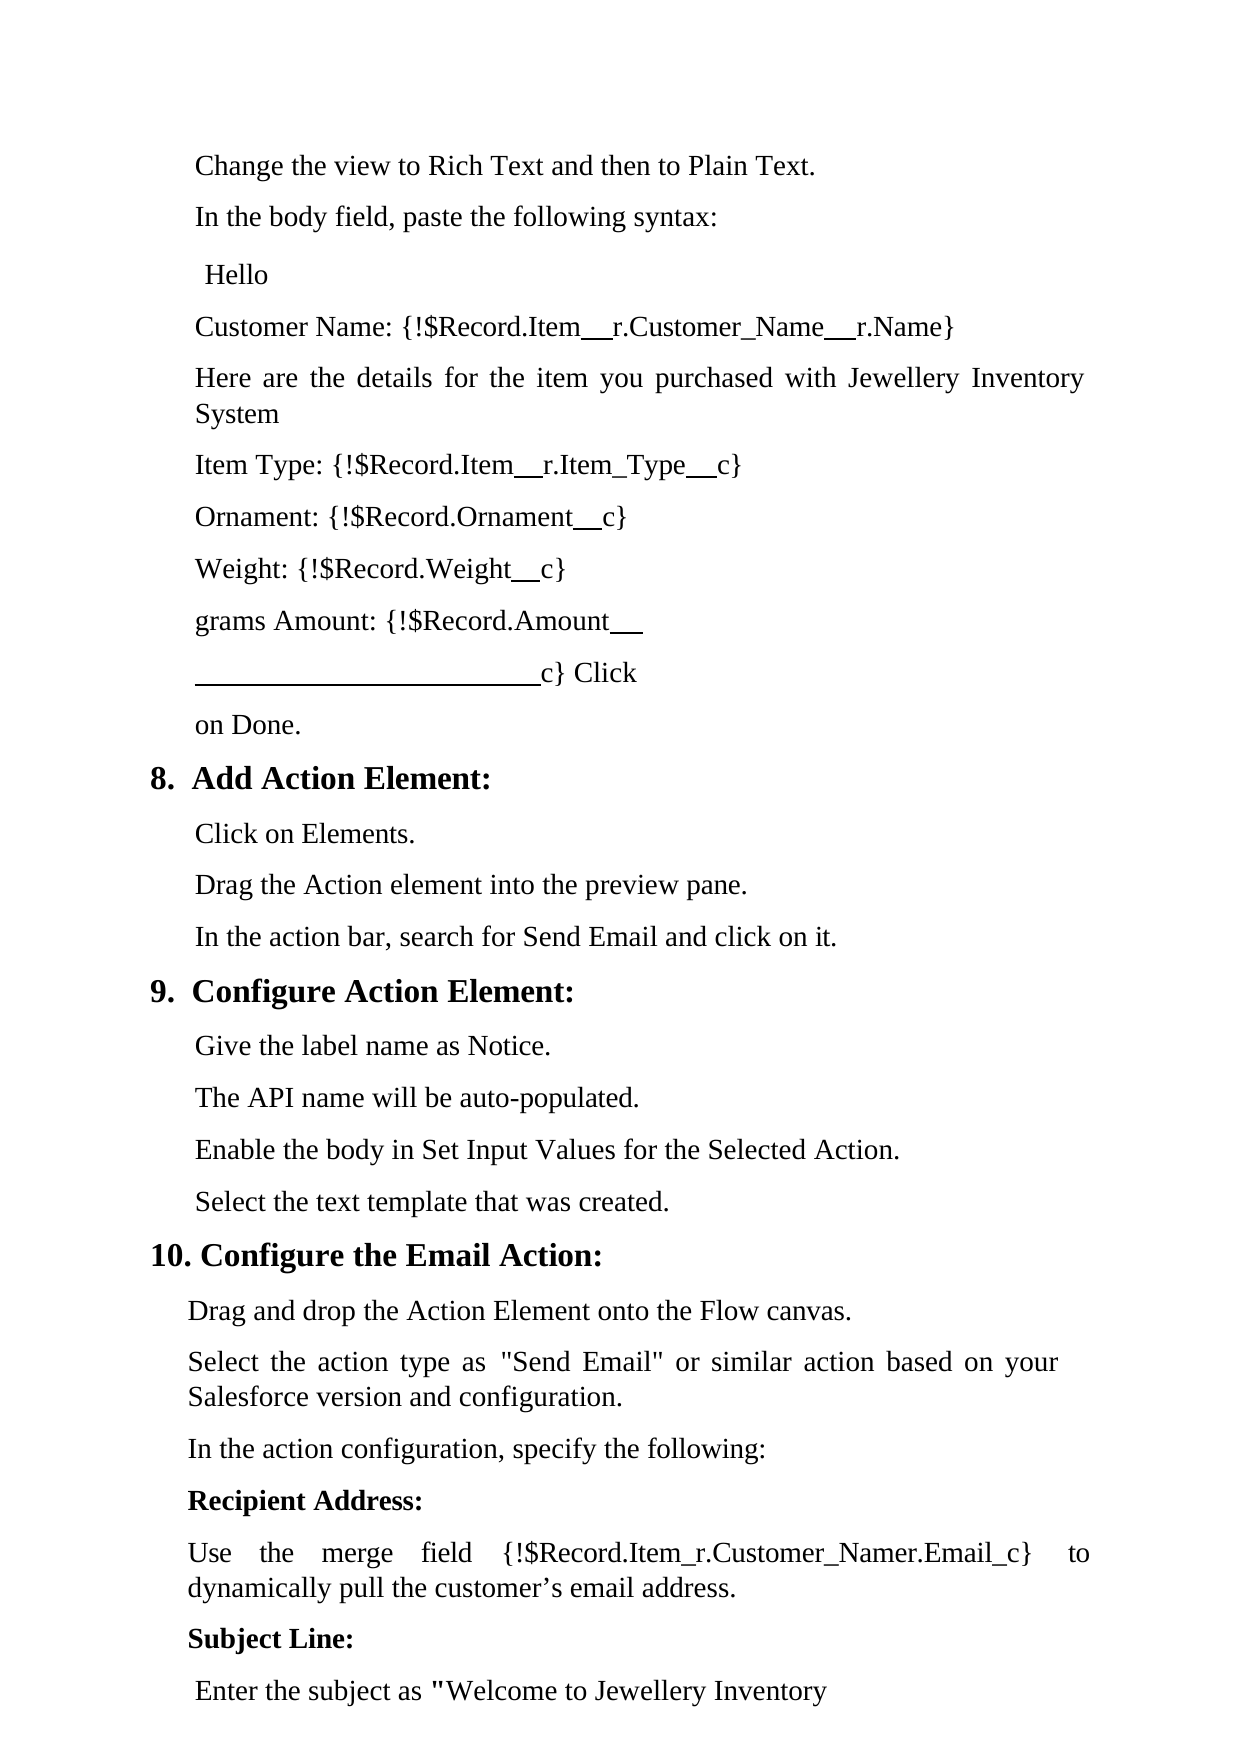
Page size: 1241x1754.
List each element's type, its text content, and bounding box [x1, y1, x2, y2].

text Change the view to Rich Text and then to Plain Text. In the body field, paste the following syntax: [194, 148, 834, 233]
text Select the action type as "Send Email" or similar action based on your Salesforce version and configuration. [187, 1344, 1090, 1413]
text Item Type: {!$Record.Item r.Item_Type c} Ornament: {!$Record.Ornament c} [194, 447, 744, 533]
text Weight: {!$Record.Weight c} grams Amount: {!$Record.Amount c} Click on Done. [194, 551, 646, 741]
text Give the label name as Notice. [194, 1028, 1181, 1062]
subtitle Configure the Email Action: [150, 1236, 1181, 1274]
text Customer Name: {!$Record.Item r.Customer_Name r.Name} [194, 309, 1181, 343]
text Hello [118, 257, 1181, 291]
text Drag and drop the Action Element onto the Flow canvas. [187, 1293, 1181, 1326]
subtitle Subject Line: [187, 1621, 1181, 1655]
subtitle Configure Action Element: [150, 971, 1181, 1009]
text In the action configuration, specify the following: [187, 1431, 1181, 1465]
subtitle Add Action Element: [150, 759, 1181, 797]
text Click on Elements. [194, 816, 1181, 849]
text Enable the body in Set Input Values for the Selected Action. Select the text template that was created. [194, 1132, 921, 1217]
text Drag the Action element into the preview pane. [194, 867, 1181, 901]
text Here are the details for the item you purchased with Jewellery Inventory System [194, 361, 1091, 429]
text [194, 1673, 834, 1707]
text The API name will be auto-populated. [194, 1080, 1181, 1114]
subtitle Recipient Address: [187, 1483, 1181, 1516]
text Use the merge field {!$Record.Item_r.Customer_Namer.Email_c} to dynamically pull the customer’s email address. [187, 1535, 1091, 1603]
text In the action bar, search for Send Email and click on it. [194, 919, 1181, 953]
